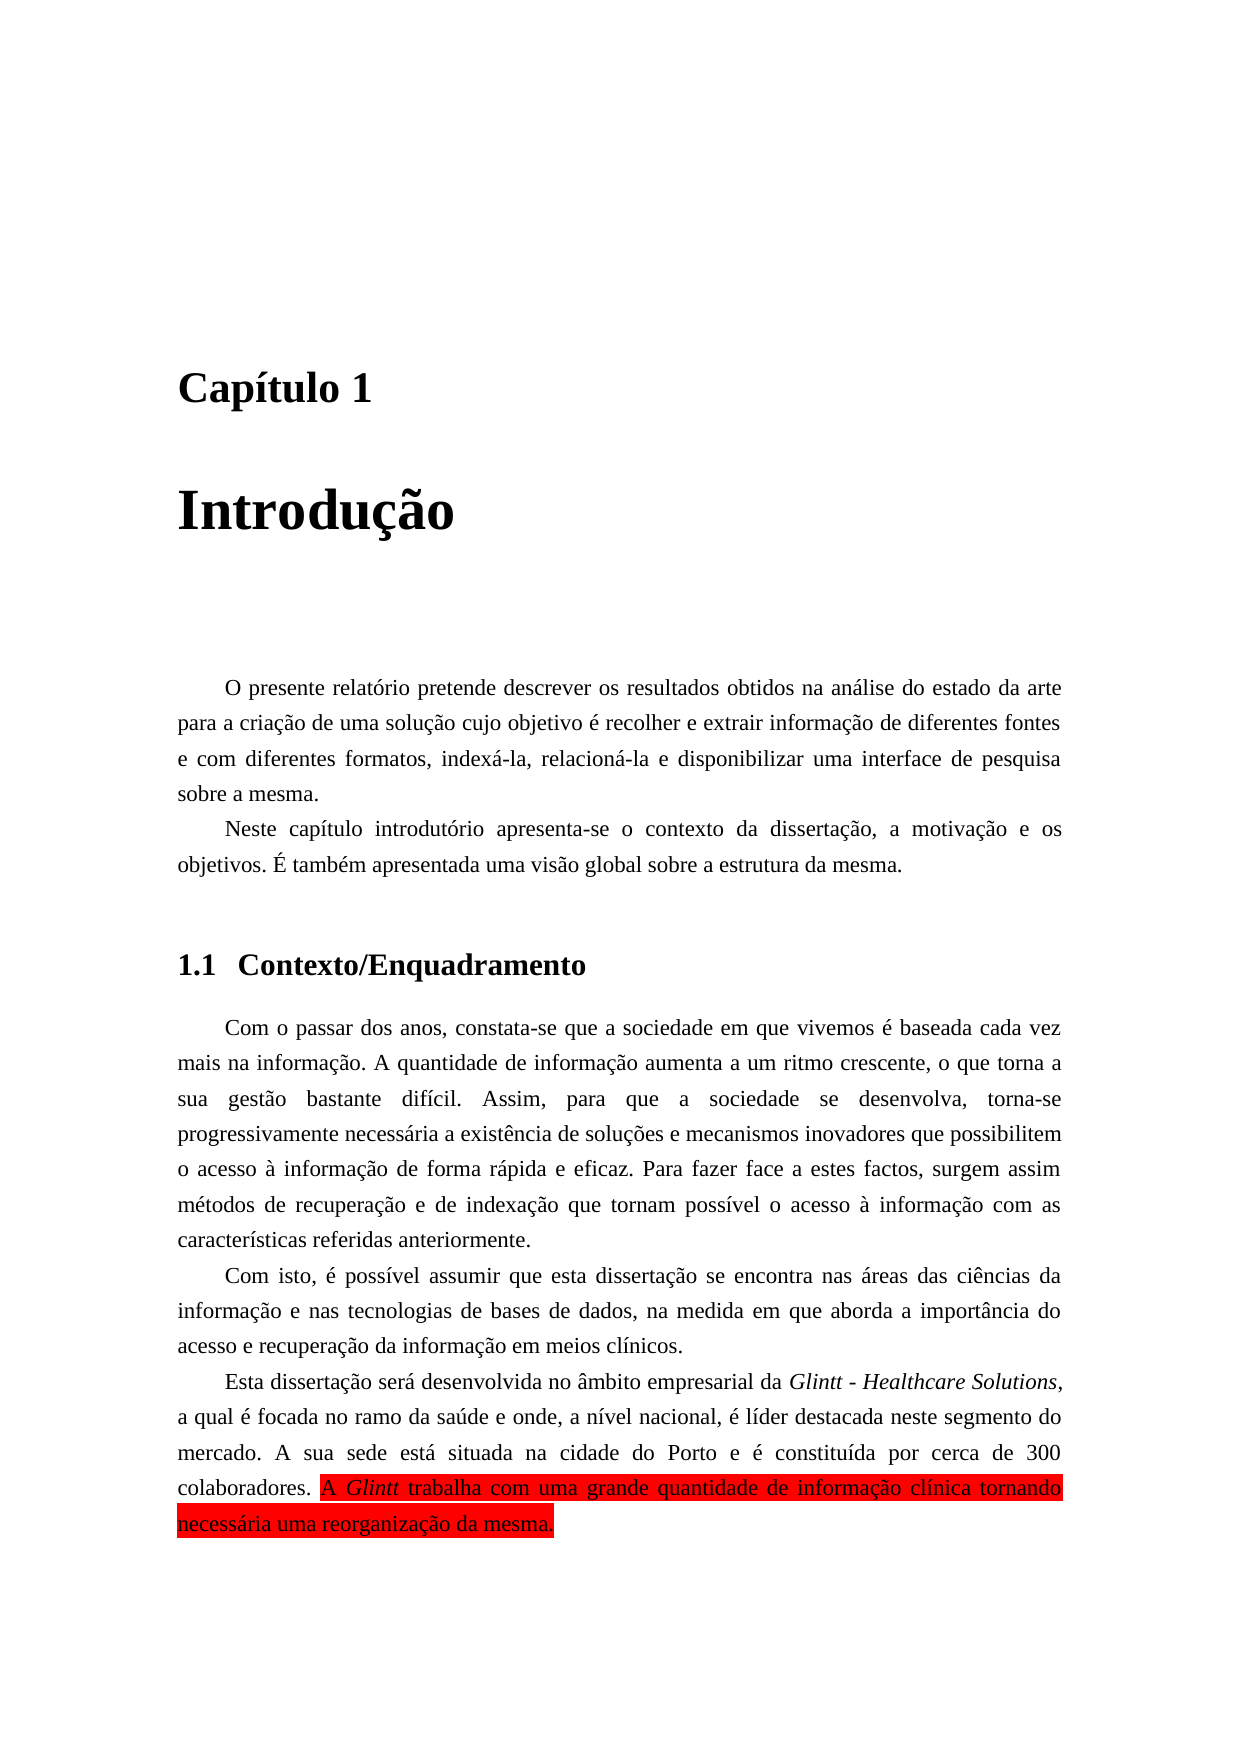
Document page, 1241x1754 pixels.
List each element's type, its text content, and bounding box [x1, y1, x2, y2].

subtitle Introdução [177, 475, 1063, 542]
text Com o passar dos anos, constata-se que a sociedade em que vivemos é baseada cada vez mais na informação. A quantidade de informação aumenta a um ritmo crescente, o que torna a sua gestão bastante difícil. Assim, para que a sociedade se desenvolva, torna-se progressivamente necessária a existência de soluções e mecanismos inovadores que possibilitem o acesso à informação de forma rápida e eficaz. Para fazer face a estes factos, surgem assim métodos de recuperação e de indexação que tornam possível o acesso à informação com as características referidas anteriormente. [177, 1007, 1063, 1255]
text O presente relatório pretende descrever os resultados obtidos na análise do estado da arte para a criação de uma solução cujo objetivo é recolher e extrair informação de diferentes fontes e com diferentes formatos, indexá-la, relacioná-la e disponibilizar uma interface de pesquisa sobre a mesma. [177, 667, 1063, 808]
subtitle Contexto/Enquadramento [177, 946, 1063, 982]
text Esta dissertação será desenvolvida no âmbito empresarial da Glintt - Healthcare Solutions, a qual é focada no ramo da saúde e onde, a nível nacional, é líder destacada neste segmento do mercado. A sua sede está situada na cidade do Porto e é constituída por cerca de 300 colaboradores. A Glintt trabalha com uma grande quantidade de informação clínica tornando necessária uma reorganização da mesma. [177, 1361, 1063, 1538]
text Neste capítulo introdutório apresenta-se o contexto da dissertação, a motivação e os objetivos. É também apresentada uma visão global sobre a estrutura da mesma. [177, 808, 1063, 879]
text Com isto, é possível assumir que esta dissertação se encontra nas áreas das ciências da informação e nas tecnologias de bases de dados, na medida em que aborda a importância do acesso e recuperação da informação em meios clínicos. [177, 1255, 1063, 1361]
subtitle Capítulo 1 [177, 362, 1063, 412]
